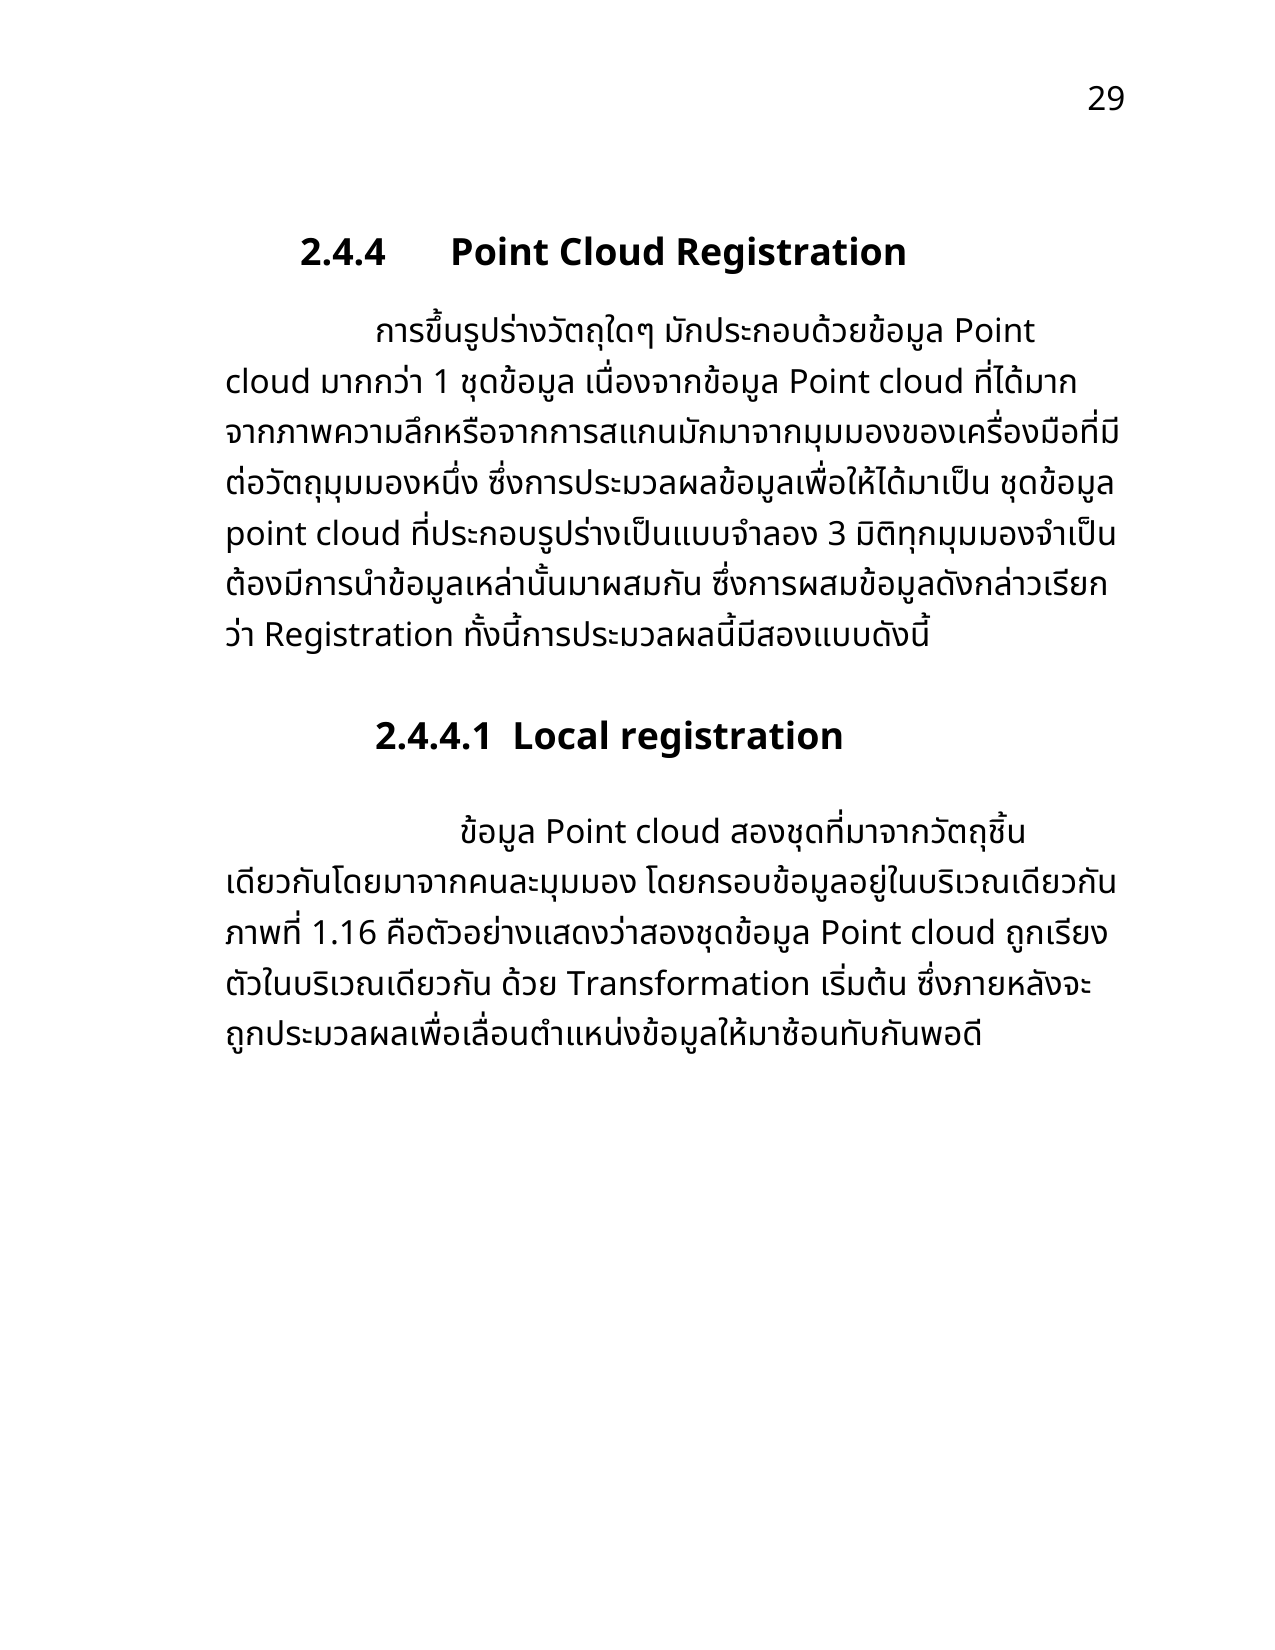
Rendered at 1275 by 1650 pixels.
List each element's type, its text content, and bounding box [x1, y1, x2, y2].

text ข้อมูล Point cloud สองชุดที่มาจากวัตถุชิ้นเดียวกันโดยมาจากคนละมุมมอง โดยกรอบข้อมูลอยู่ในบริเวณเดียวกัน ภาพที่ 1.16 คือตัวอย่างแสดงว่าสองชุดข้อมูล Point cloud ถูกเรียงตัวในบริเวณเดียวกัน ด้วย Transformation เริ่มต้น ซึ่งภายหลังจะถูกประมวลผลเพื่อเลื่อนตำแหน่งข้อมูลให้มาซ้อนทับกันพอดี [225, 808, 1125, 1061]
text การขึ้นรูปร่างวัตถุใดๆ มักประกอบด้วยข้อมูล Point cloud มากกว่า 1 ชุดข้อมูล เนื่องจากข้อมูล Point cloud ที่ได้มากจากภาพความลึกหรือจากการสแกนมักมาจากมุมมองของเครื่องมือที่มีต่อวัตถุมุมมองหนึ่ง ซึ่งการประมวลผลข้อมูลเพื่อให้ได้มาเป็น ชุดข้อมูล point cloud ที่ประกอบรูปร่างเป็นแบบจำลอง 3 มิติทุกมุมมองจำเป็นต้องมีการนำข้อมูลเหล่านั้นมาผสมกัน ซึ่งการผสมข้อมูลดังกล่าวเรียกว่า Registration ทั้งนี้การประมวลผลนี้มีสองแบบดังนี้ [225, 307, 1125, 661]
text 2.4.4 Point Cloud Registration [300, 225, 1125, 276]
text 2.4.4.1 Local registration [375, 709, 1125, 760]
